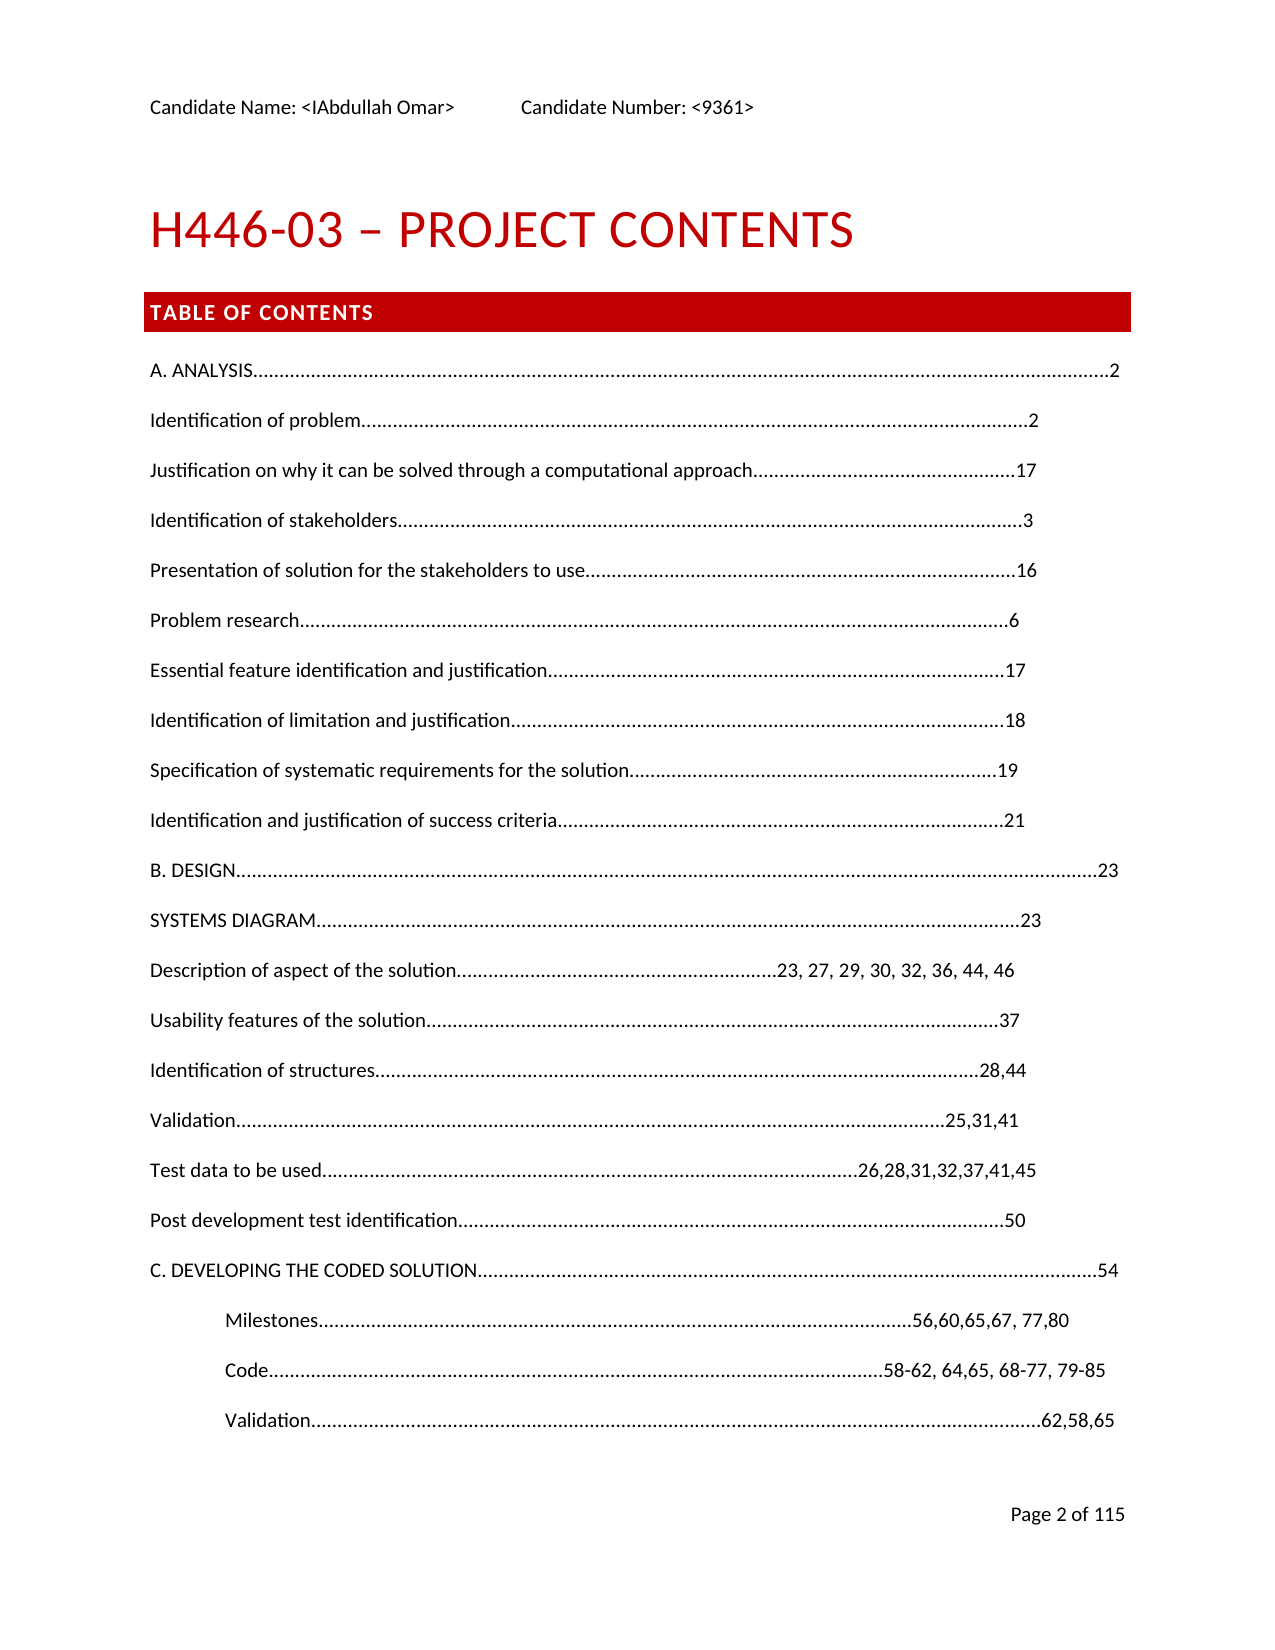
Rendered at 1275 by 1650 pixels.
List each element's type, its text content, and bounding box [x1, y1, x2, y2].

text Identification of limitation and justification..............................................................................................18 [150, 707, 1125, 733]
text Usability features of the solution.............................................................................................................37 [150, 1007, 1125, 1033]
text Code.....................................................................................................................58-62, 64,65, 68-77, 79-85 [150, 1357, 1125, 1383]
text Identification and justification of success criteria.....................................................................................21 [150, 807, 1125, 833]
text Essential feature identification and justification.......................................................................................17 [150, 657, 1125, 683]
text Identification of stakeholders.......................................................................................................................3 [150, 507, 1125, 533]
text Problem research.......................................................................................................................................6 [150, 607, 1125, 633]
text Identification of structures...................................................................................................................28,44 [150, 1057, 1125, 1083]
text Test data to be used......................................................................................................26,28,31,32,37,41,45 [150, 1157, 1125, 1183]
text A. ANALYSIS...................................................................................................................................................................2 [150, 357, 1125, 383]
text C. DEVELOPING THE CODED SOLUTION......................................................................................................................54 [150, 1257, 1125, 1283]
text Presentation of solution for the stakeholders to use..................................................................................16 [150, 557, 1125, 583]
text Specification of systematic requirements for the solution......................................................................19 [150, 757, 1125, 783]
text Justification on why it can be solved through a computational approach..................................................17 [150, 457, 1125, 483]
text Description of aspect of the solution.............................................................23, 27, 29, 30, 32, 36, 44, 46 [150, 957, 1125, 983]
text Milestones.................................................................................................................56,60,65,67, 77,80 [150, 1307, 1125, 1333]
text Post development test identification........................................................................................................50 [150, 1207, 1125, 1233]
text Identification of problem...............................................................................................................................2 [150, 407, 1125, 433]
text Validation...........................................................................................................................................62,58,65 [150, 1407, 1125, 1433]
text Validation.......................................................................................................................................25,31,41 [150, 1107, 1125, 1133]
text B. DESIGN....................................................................................................................................................................23 [150, 857, 1125, 883]
text SYSTEMS DIAGRAM......................................................................................................................................23 [150, 907, 1125, 933]
title H446-03 – Project CONTENTS [150, 195, 1125, 261]
